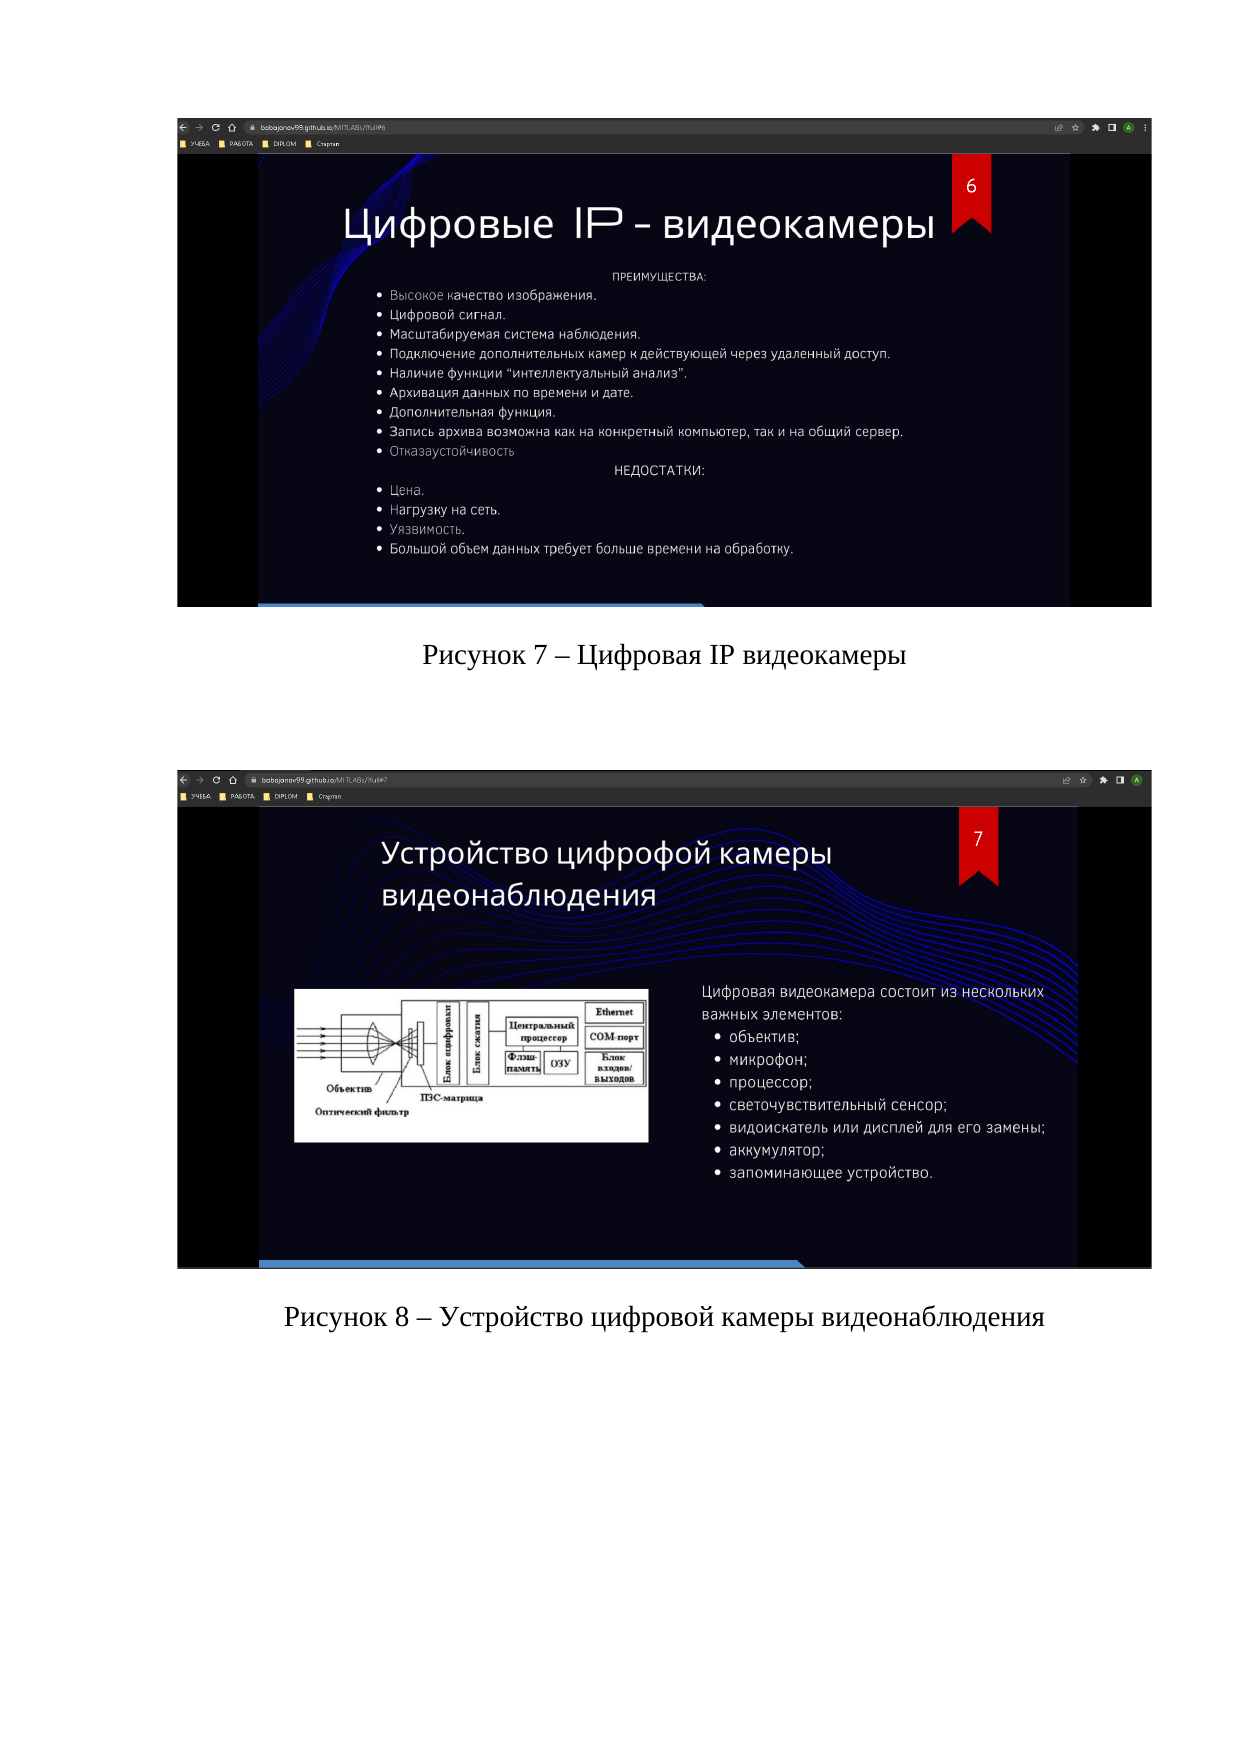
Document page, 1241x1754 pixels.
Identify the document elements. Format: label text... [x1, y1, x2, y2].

text Рисунок 8 – Устройство цифровой камеры видеонаблюдения [177, 1299, 1152, 1333]
text Рисунок 7 – Цифровая IP видеокамеры [177, 637, 1152, 670]
picture [177, 770, 1152, 1269]
picture [177, 118, 1152, 607]
